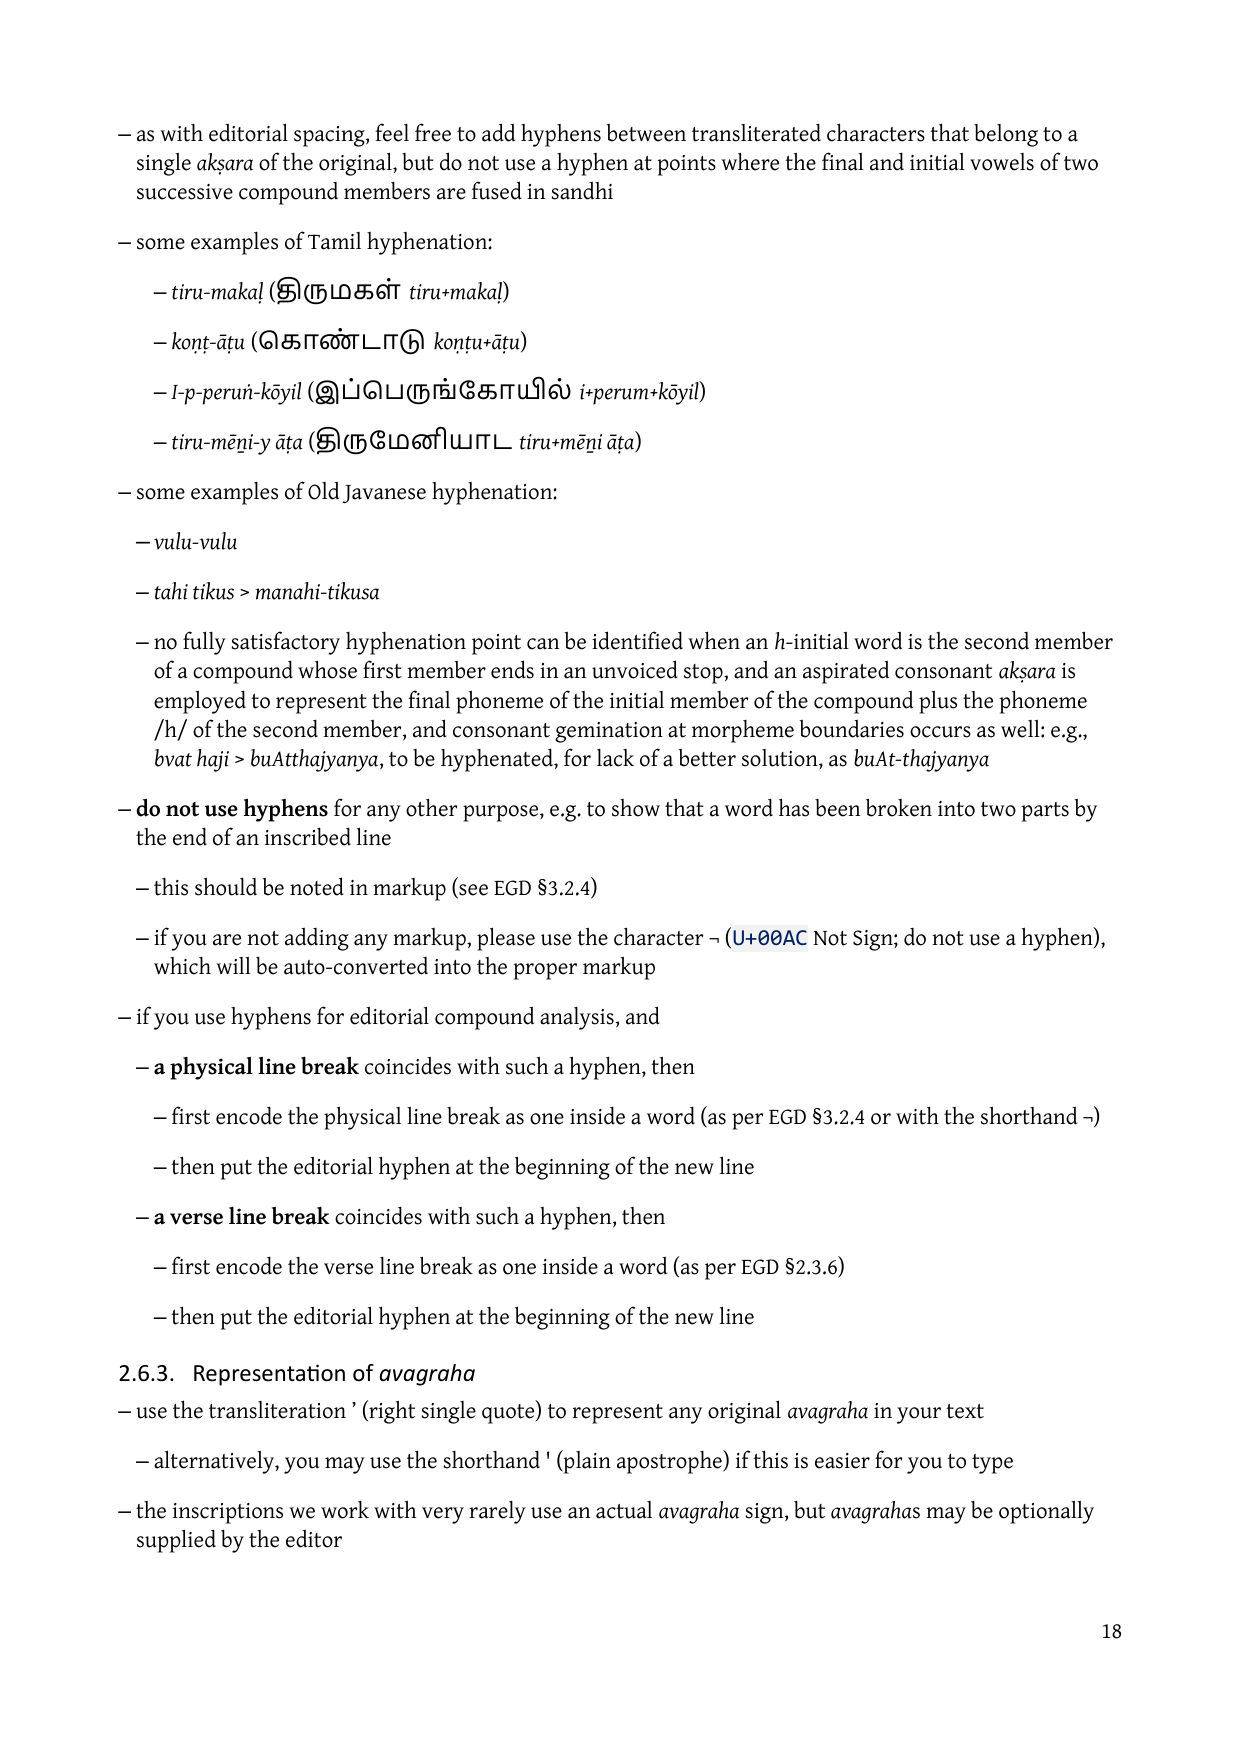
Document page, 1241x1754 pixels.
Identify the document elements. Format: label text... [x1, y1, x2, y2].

list as with editorial spacing, feel free to add hyphens between transliterated characters that belong to a single akṣara of the original, but do not use a hyphen at points where the final and initial vowels of two successive compound members are fused in sandhi [118, 118, 1122, 206]
list some examples of Old Javanese hyphenation: [118, 476, 1122, 506]
list some examples of Tamil hyphenation: [118, 226, 1122, 256]
list a physical line break coincides with such a hyphen, then [136, 1051, 1122, 1081]
list if you use hyphens for editorial compound analysis, and [118, 1001, 1122, 1031]
list if you are not adding any markup, please use the character ¬ (U+00AC Not Sign; do not use a hyphen), which will be auto-converted into the proper markup [136, 922, 1122, 981]
list the inscriptions we work with very rarely use an actual avagraha sign, but avagrahas may be optionally supplied by the editor [118, 1495, 1122, 1553]
subtitle Representation of avagraha [118, 1351, 1122, 1389]
list this should be noted in markup (see EGD §3.2.4) [136, 872, 1122, 901]
list a verse line break coincides with such a hyphen, then [136, 1201, 1122, 1231]
list first encode the physical line break as one inside a word (as per EGD §3.2.4 or with the shorthand ¬) [153, 1101, 1122, 1131]
list first encode the verse line break as one inside a word (as per EGD §2.3.6) [153, 1251, 1122, 1281]
list vulu-vulu [136, 526, 1122, 556]
list tiru-mēṉi-y āṭa (திருமேனியாட tiru+mēṉi āṭa) [153, 426, 1122, 456]
list I-p-peruṅ-kōyil (இப்பெருங்கோயில் i+perum+kōyil) [153, 376, 1122, 406]
list alternatively, you may use the shorthand ' (plain apostrophe) if this is easier for you to type [136, 1445, 1122, 1474]
list do not use hyphens for any other purpose, e.g. to show that a word has been broken into two parts by the end of an inscribed line [118, 793, 1122, 851]
list then put the editorial hyphen at the beginning of the new line [153, 1151, 1122, 1181]
list tiru-makaḷ (திருமகள் tiru+makaḷ) [153, 276, 1122, 306]
list use the transliteration ’ (right single quote) to represent any original avagraha in your text [118, 1395, 1122, 1424]
list then put the editorial hyphen at the beginning of the new line [153, 1301, 1122, 1331]
list no fully satisfactory hyphenation point can be identified when an h-initial word is the second member of a compound whose first member ends in an unvoiced stop, and an aspirated consonant akṣara is employed to represent the final phoneme of the initial member of the compound plus the phoneme /h/ of the second member, and consonant gemination at morpheme boundaries occurs as well: e.g., bvat haji > buAtthajyanya, to be hyphenated, for lack of a better solution, as buAt-thajyanya [136, 626, 1122, 772]
list tahi tikus > manahi-tikusa [136, 576, 1122, 606]
list koṇṭ-āṭu (கொண்டாடு koṇṭu+āṭu) [153, 326, 1122, 356]
